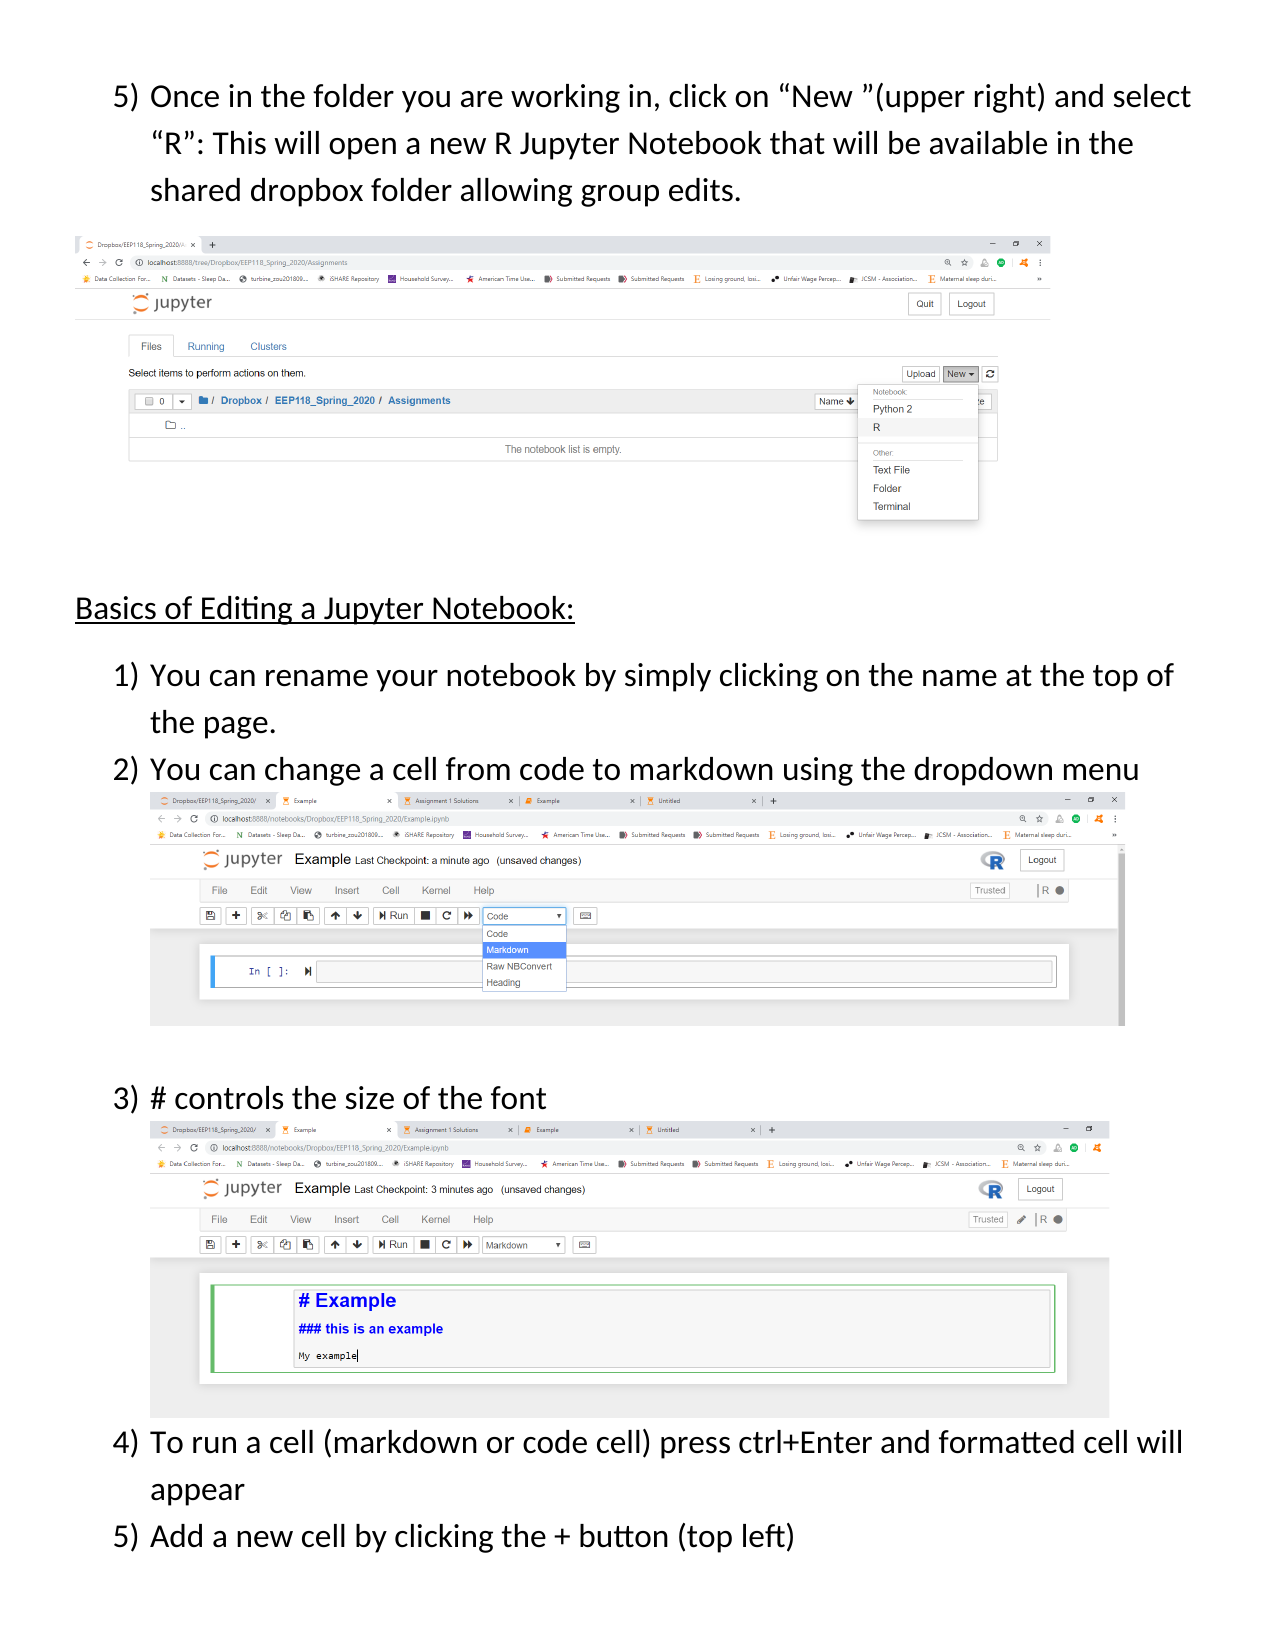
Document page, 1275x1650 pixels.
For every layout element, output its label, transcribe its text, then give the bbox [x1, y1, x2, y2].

list To run a cell (markdown or code cell) press ctrl+Enter and formatted cell will appear [112, 1421, 1200, 1509]
list Once in the folder you are working in, click on “New ”(upper right) and select “R”: This will open a new R Jupyter Notebook that will be available in the shared dropbox folder allowing group edits. [112, 75, 1200, 209]
picture [75, 236, 1051, 562]
picture [150, 792, 1125, 1026]
list You can rename your notebook by simply clicking on the name at the top of the page. [112, 654, 1200, 742]
picture [150, 1121, 1110, 1418]
list Add a new cell by clicking the + button (top left) [112, 1515, 1200, 1556]
text Basics of Editing a Jupyter Notebook: [75, 587, 1200, 628]
